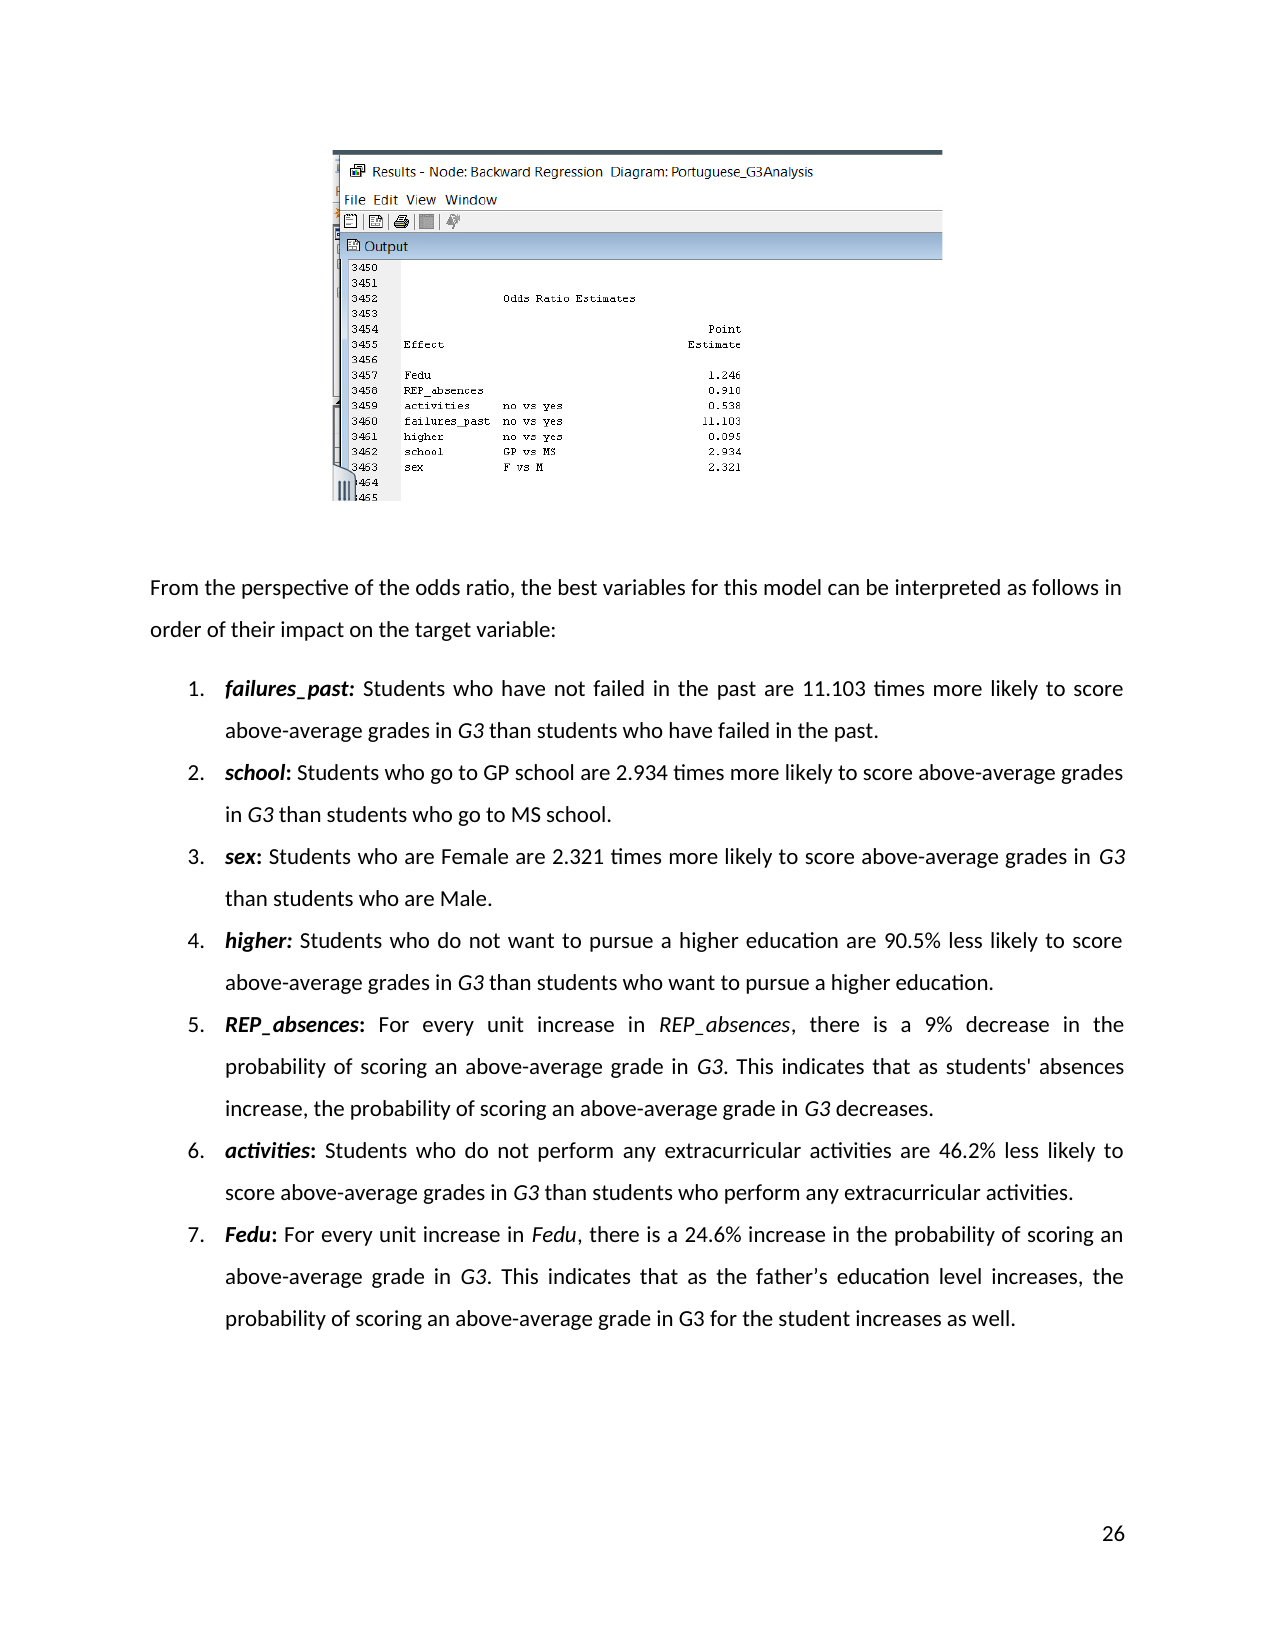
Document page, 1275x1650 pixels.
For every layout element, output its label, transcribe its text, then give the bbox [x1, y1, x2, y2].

list higher: Students who do not want to pursue a higher education are 90.5% less likely to score above-average grades in G3 than students who want to pursue a higher education. [187, 926, 1125, 996]
list sex: Students who are Female are 2.321 times more likely to score above-average grades in G3 than students who are Male. [187, 842, 1125, 912]
list school: Students who go to GP school are 2.934 times more likely to score above-average grades in G3 than students who go to MS school. [187, 758, 1125, 828]
list failures_past: Students who have not failed in the past are 11.103 times more likely to score above-average grades in G3 than students who have failed in the past. [187, 674, 1125, 744]
picture [332, 150, 943, 501]
list REP_absences: For every unit increase in REP_absences, there is a 9% decrease in the probability of scoring an above-average grade in G3. This indicates that as students' absences increase, the probability of scoring an above-average grade in G3 decreases. [187, 1010, 1125, 1122]
list activities: Students who do not perform any extracurricular activities are 46.2% less likely to score above-average grades in G3 than students who perform any extracurricular activities. [187, 1136, 1125, 1206]
text From the perspective of the odds ratio, the best variables for this model can be interpreted as follows in order of their impact on the target variable: [150, 573, 1125, 643]
list Fedu: For every unit increase in Fedu, there is a 24.6% increase in the probability of scoring an above-average grade in G3. This indicates that as the father’s education level increases, the probability of scoring an above-average grade in G3 for the student increases as well. [187, 1220, 1125, 1332]
